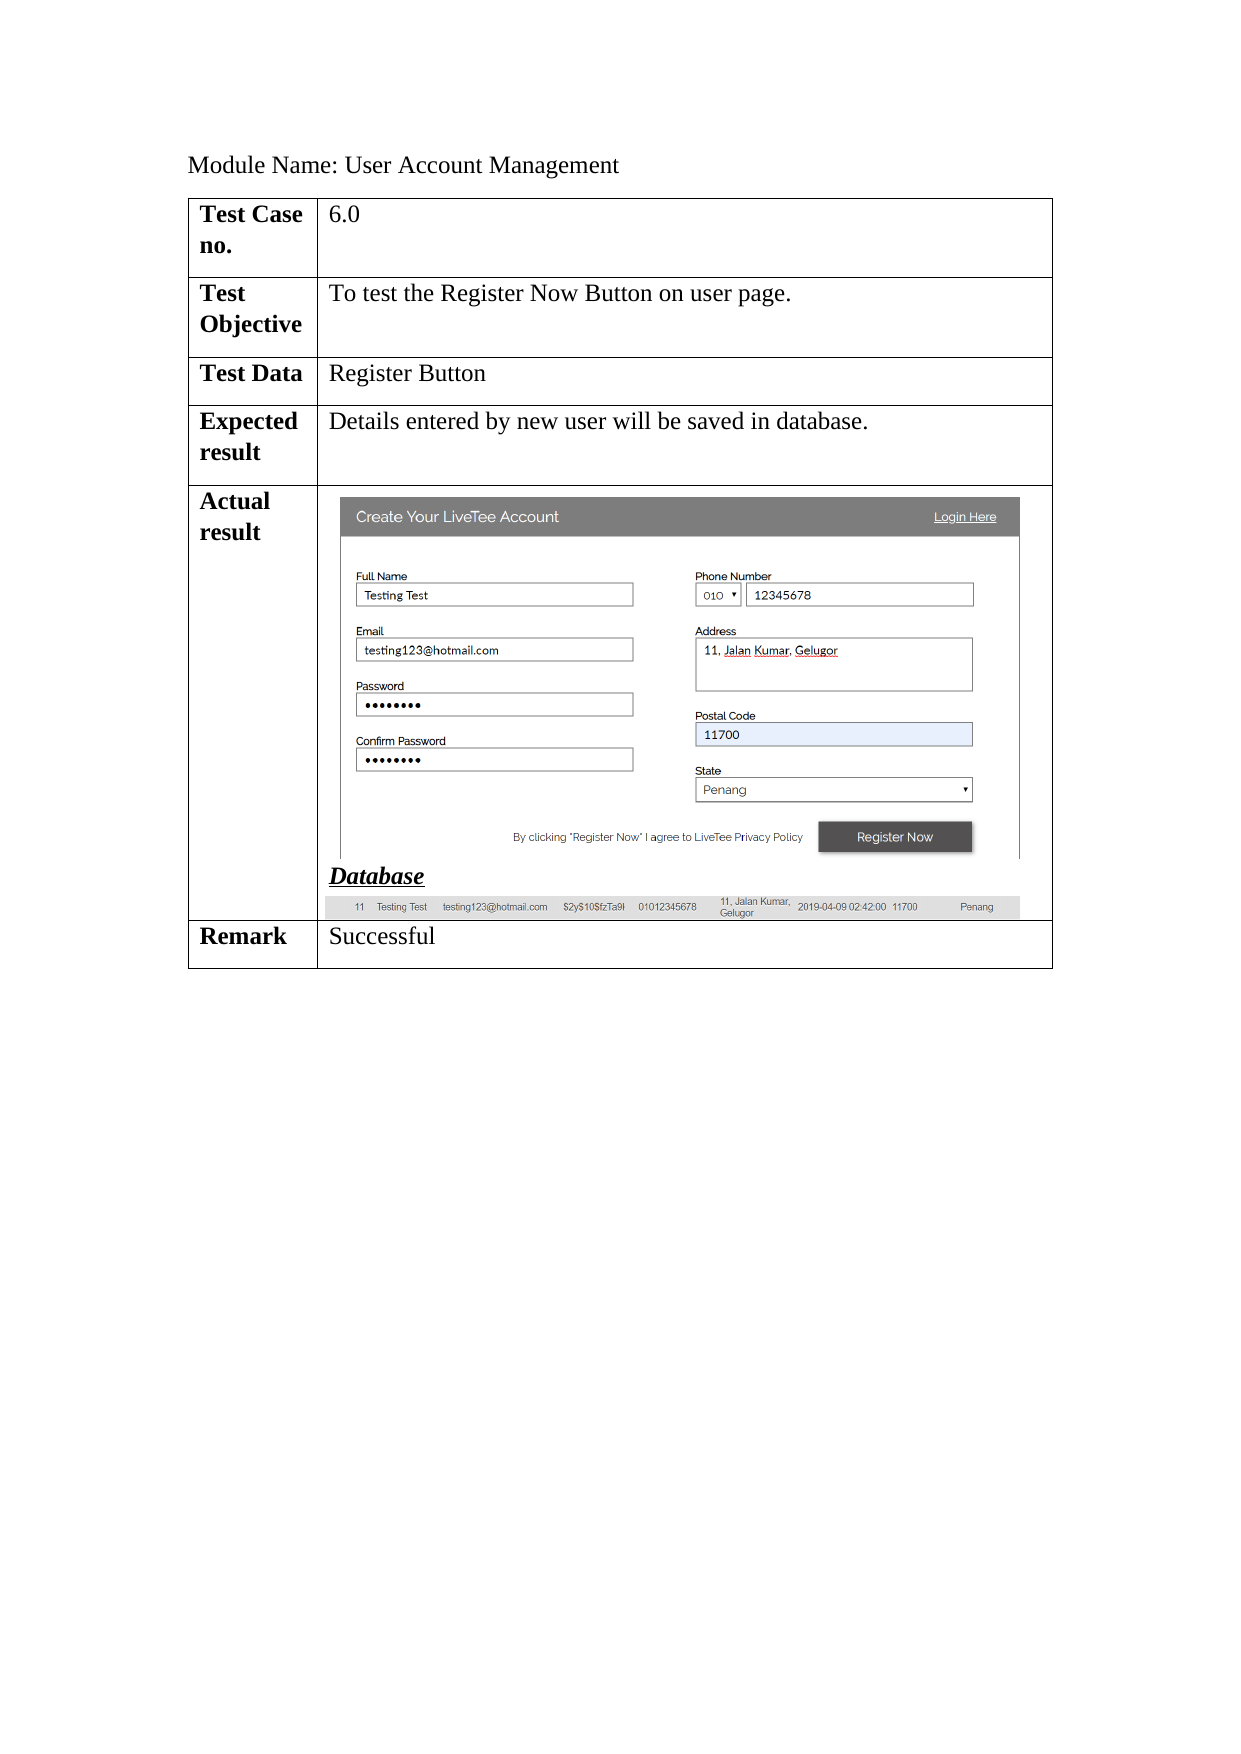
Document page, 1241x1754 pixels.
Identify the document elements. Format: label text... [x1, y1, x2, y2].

table_cell Test Objective [189, 278, 317, 357]
text Module Name: User Account Management [187, 150, 1053, 179]
picture [330, 492, 1025, 859]
table_cell To test the Register Now Button on user page. [318, 278, 1052, 357]
picture [325, 896, 1021, 920]
table_cell Register Button [318, 358, 1052, 405]
table_cell Test Data [189, 358, 317, 405]
table_cell Expected result [189, 406, 317, 485]
table_cell Actual result [189, 486, 317, 920]
table_cell Database [318, 486, 1052, 920]
table_cell Details entered by new user will be saved in database. [318, 406, 1052, 485]
table_header 6.0 [318, 199, 1052, 277]
table_cell Remark [189, 921, 317, 968]
table_cell Successful [318, 921, 1052, 968]
table_header Test Case no. [189, 199, 317, 277]
